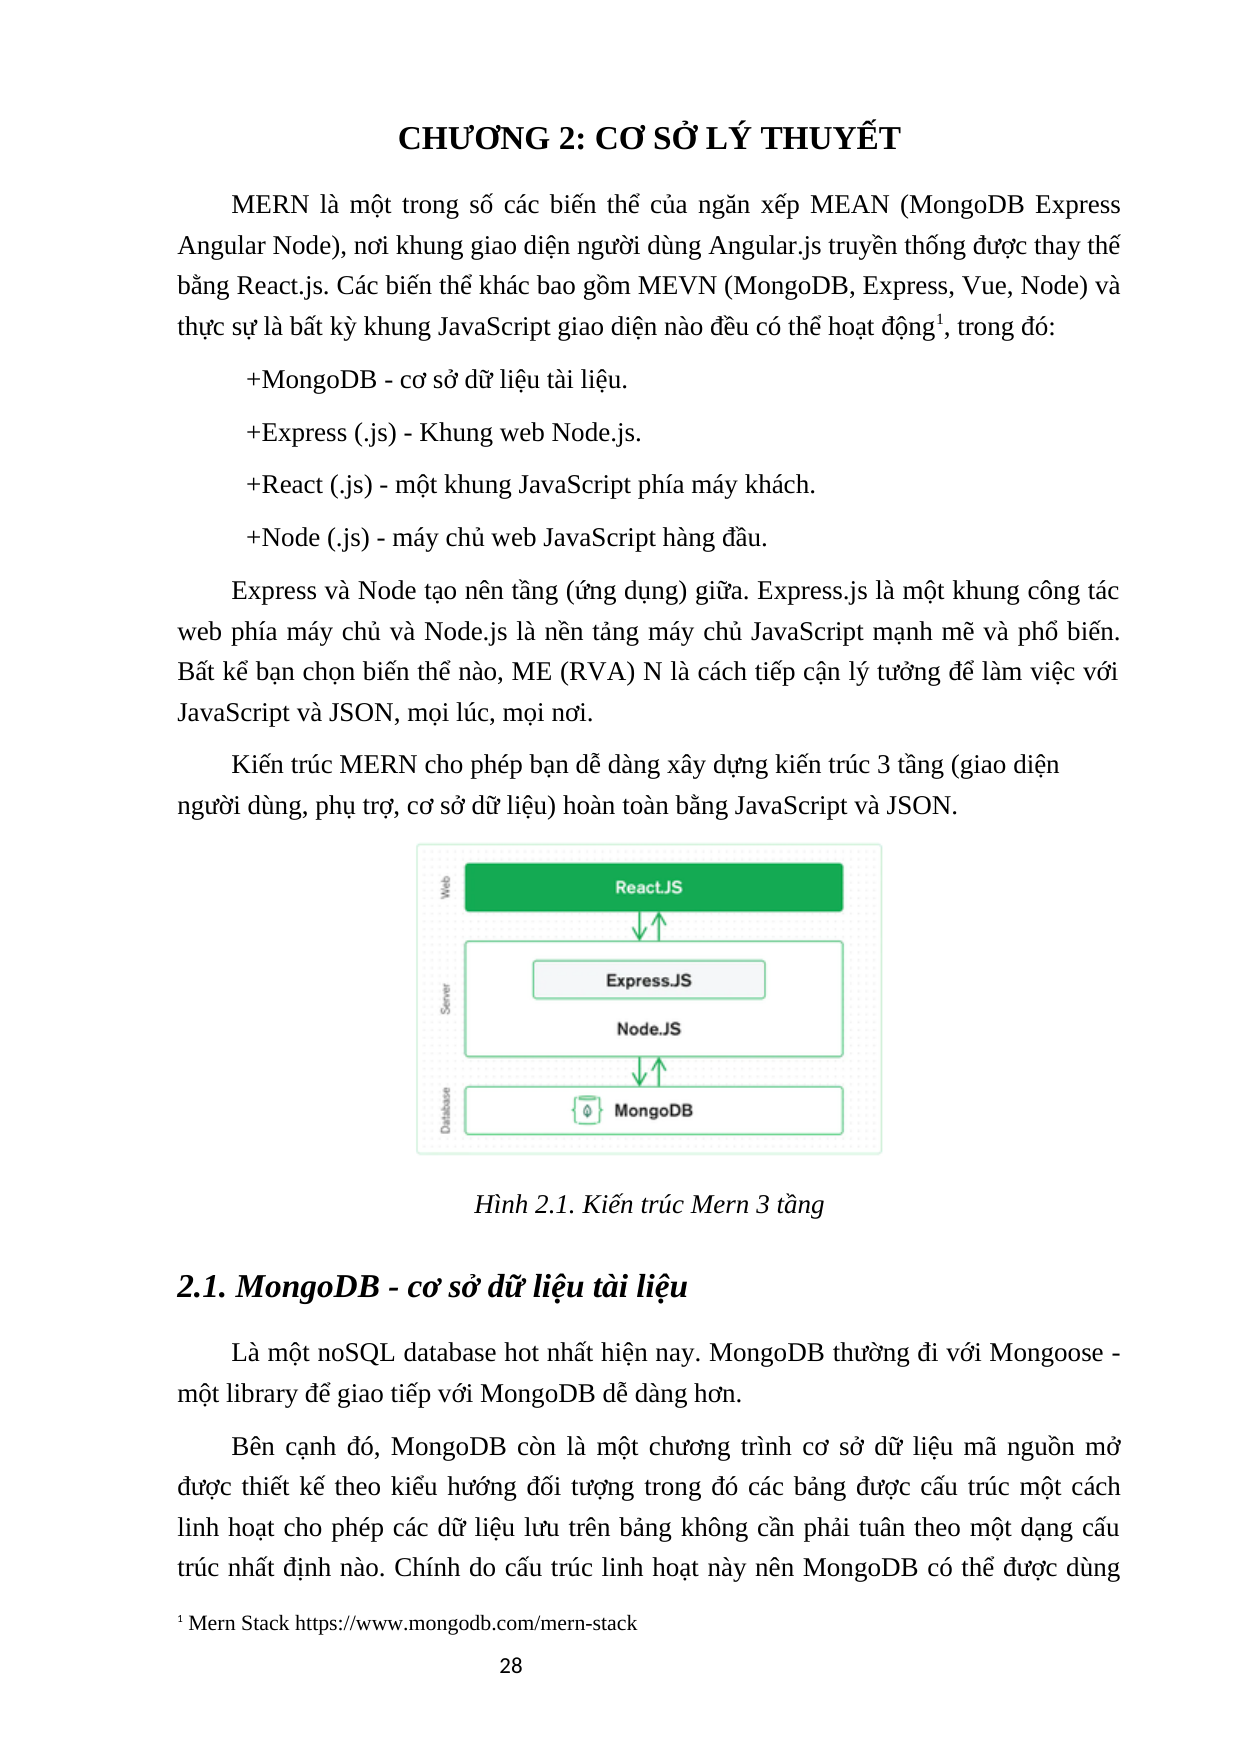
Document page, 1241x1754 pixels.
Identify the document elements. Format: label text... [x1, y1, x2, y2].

list React (.js) - một khung JavaScript phía máy khách. [246, 468, 1122, 500]
list Express (.js) - Khung web Node.js. [246, 416, 1122, 447]
list Node (.js) - máy chủ web JavaScript hàng đầu. [246, 521, 1122, 553]
text MERN là một trong số các biến thể của ngăn xếp MEAN (MongoDB Express Angular Node), nơi khung giao diện người dùng Angular.js truyền thống được thay thế bằng React.js. Các biến thể khác bao gồm MEVN (MongoDB, Express, Vue, Node) và thực sự là bất kỳ khung JavaScript giao diện nào đều có thể hoạt động, trong đó: [177, 188, 1122, 341]
text Express và Node tạo nên tầng (ứng dụng) giữa. Express.js là một khung công tác web phía máy chủ và Node.js là nền tảng máy chủ JavaScript mạnh mẽ và phổ biến. Bất kể bạn chọn biến thể nào, ME (RVA) N là cách tiếp cận lý tưởng để làm việc với JavaScript và JSON, mọi lúc, mọi nơi. [177, 574, 1122, 727]
subtitle 2.1. MongoDB - cơ sở dữ liệu tài liệu [177, 1267, 1122, 1305]
text Kiến trúc MERN cho phép bạn dễ dàng xây dựng kiến trúc 3 tầng (giao diện người dùng, phụ trợ, cơ sở dữ liệu) hoàn toàn bằng JavaScript và JSON. [177, 748, 1122, 820]
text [177, 1430, 1122, 1582]
text Là một noSQL database hot nhất hiện nay. MongoDB thường đi với Mongoose - một library để giao tiếp với MongoDB dễ dàng hơn. [177, 1337, 1122, 1408]
picture [415, 841, 883, 1157]
subtitle Hình 2.1. Kiến trúc Mern 3 tầng [177, 1188, 1122, 1219]
subtitle CHƯƠNG 2: CƠ SỞ LÝ THUYẾT [177, 118, 1122, 157]
list MongoDB - cơ sở dữ liệu tài liệu. [246, 363, 1122, 394]
